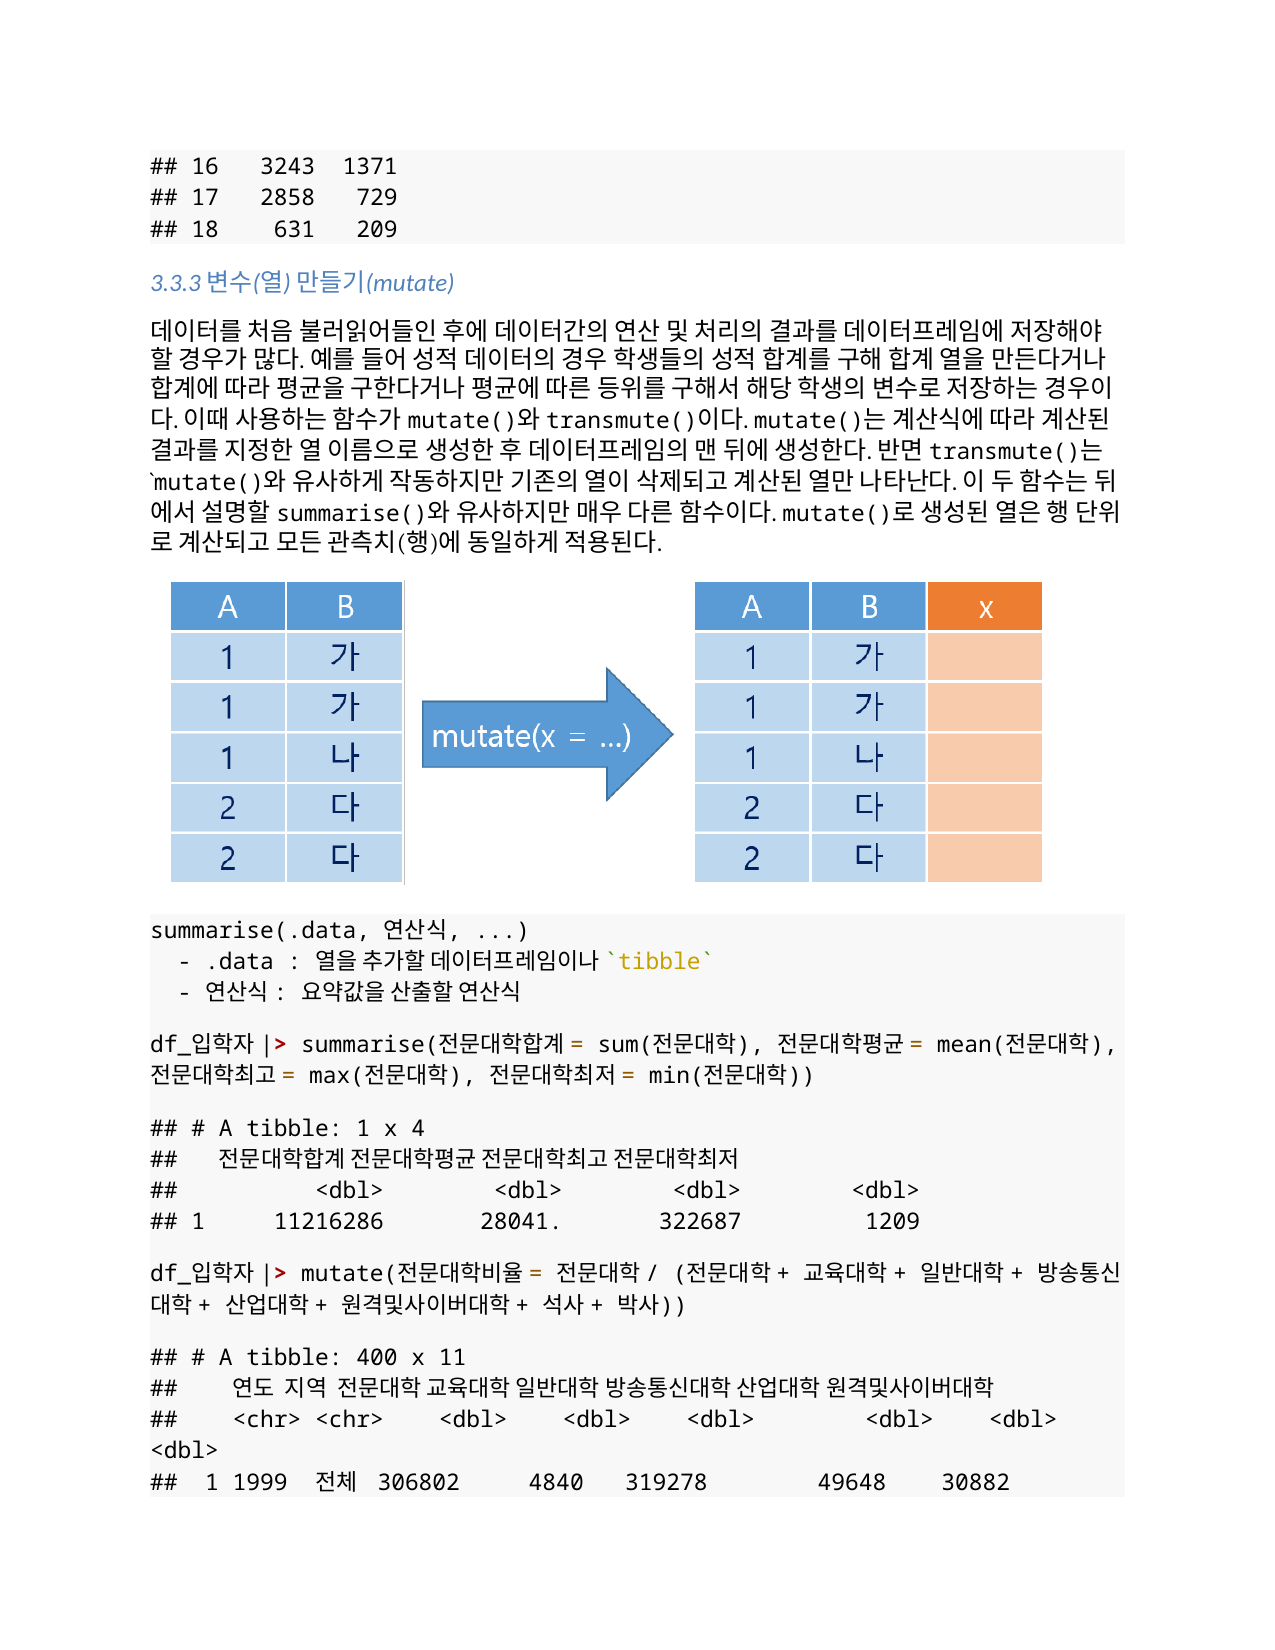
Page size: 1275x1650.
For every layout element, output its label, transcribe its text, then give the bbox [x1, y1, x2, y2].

picture [168, 576, 1044, 895]
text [150, 150, 1125, 244]
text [150, 1341, 1125, 1497]
text ## # A tibble: 1 x 4 ## 전문대학합계 전문대학평균 전문대학최고 전문대학최저 ## <dbl> <dbl> <dbl> <dbl> ## 1 11216286 28041. 322687 1209 [150, 1112, 1125, 1237]
text summarise(.data, 연산식, ...) - .data : 열을 추가할 데이터프레임이나 `tibble` - 연산식 : 요약값을 산출할 연산식 [301, 914, 1125, 1007]
text 데이터를 처음 불러읽어들인 후에 데이터간의 연산 및 처리의 결과를 데이터프레임에 저장해야할 경우가 많다. 예를 들어 성적 데이터의 경우 학생들의 성적 합계를 구해 합계 열을 만든다거나 합계에 따라 평균을 구한다거나 평균에 따른 등위를 구해서 해당 학생의 변수로 저장하는 경우이다. 이때 사용하는 함수가 mutate()와 transmute()이다. mutate()는 계산식에 따라 계산된 결과를 지정한 열 이름으로 생성한 후 데이터프레임의 맨 뒤에 생성한다. 반면 transmute()는 `mutate()와 유사하게 작동하지만 기존의 열이 삭제되고 계산된 열만 나타난다. 이 두 함수는 뒤에서 설명할 summarise()와 유사하지만 매우 다른 함수이다. mutate()로 생성된 열은 행 단위로 계산되고 모든 관측치(행)에 동일하게 적용된다. [150, 317, 1125, 557]
text df_입학자 |> mutate(전문대학비율 = 전문대학 / (전문대학 + 교육대학 + 일반대학 + 방송통신대학 + 산업대학 + 원격및사이버대학 + 석사 + 박사)) [150, 1257, 1125, 1320]
subtitle 3.3.3 변수(열) 만들기(mutate) [150, 264, 1125, 299]
text df_입학자 |> summarise(전문대학합계 = sum(전문대학), 전문대학평균 = mean(전문대학), 전문대학최고 = max(전문대학), 전문대학최저 = min(전문대학)) [150, 1028, 1125, 1091]
